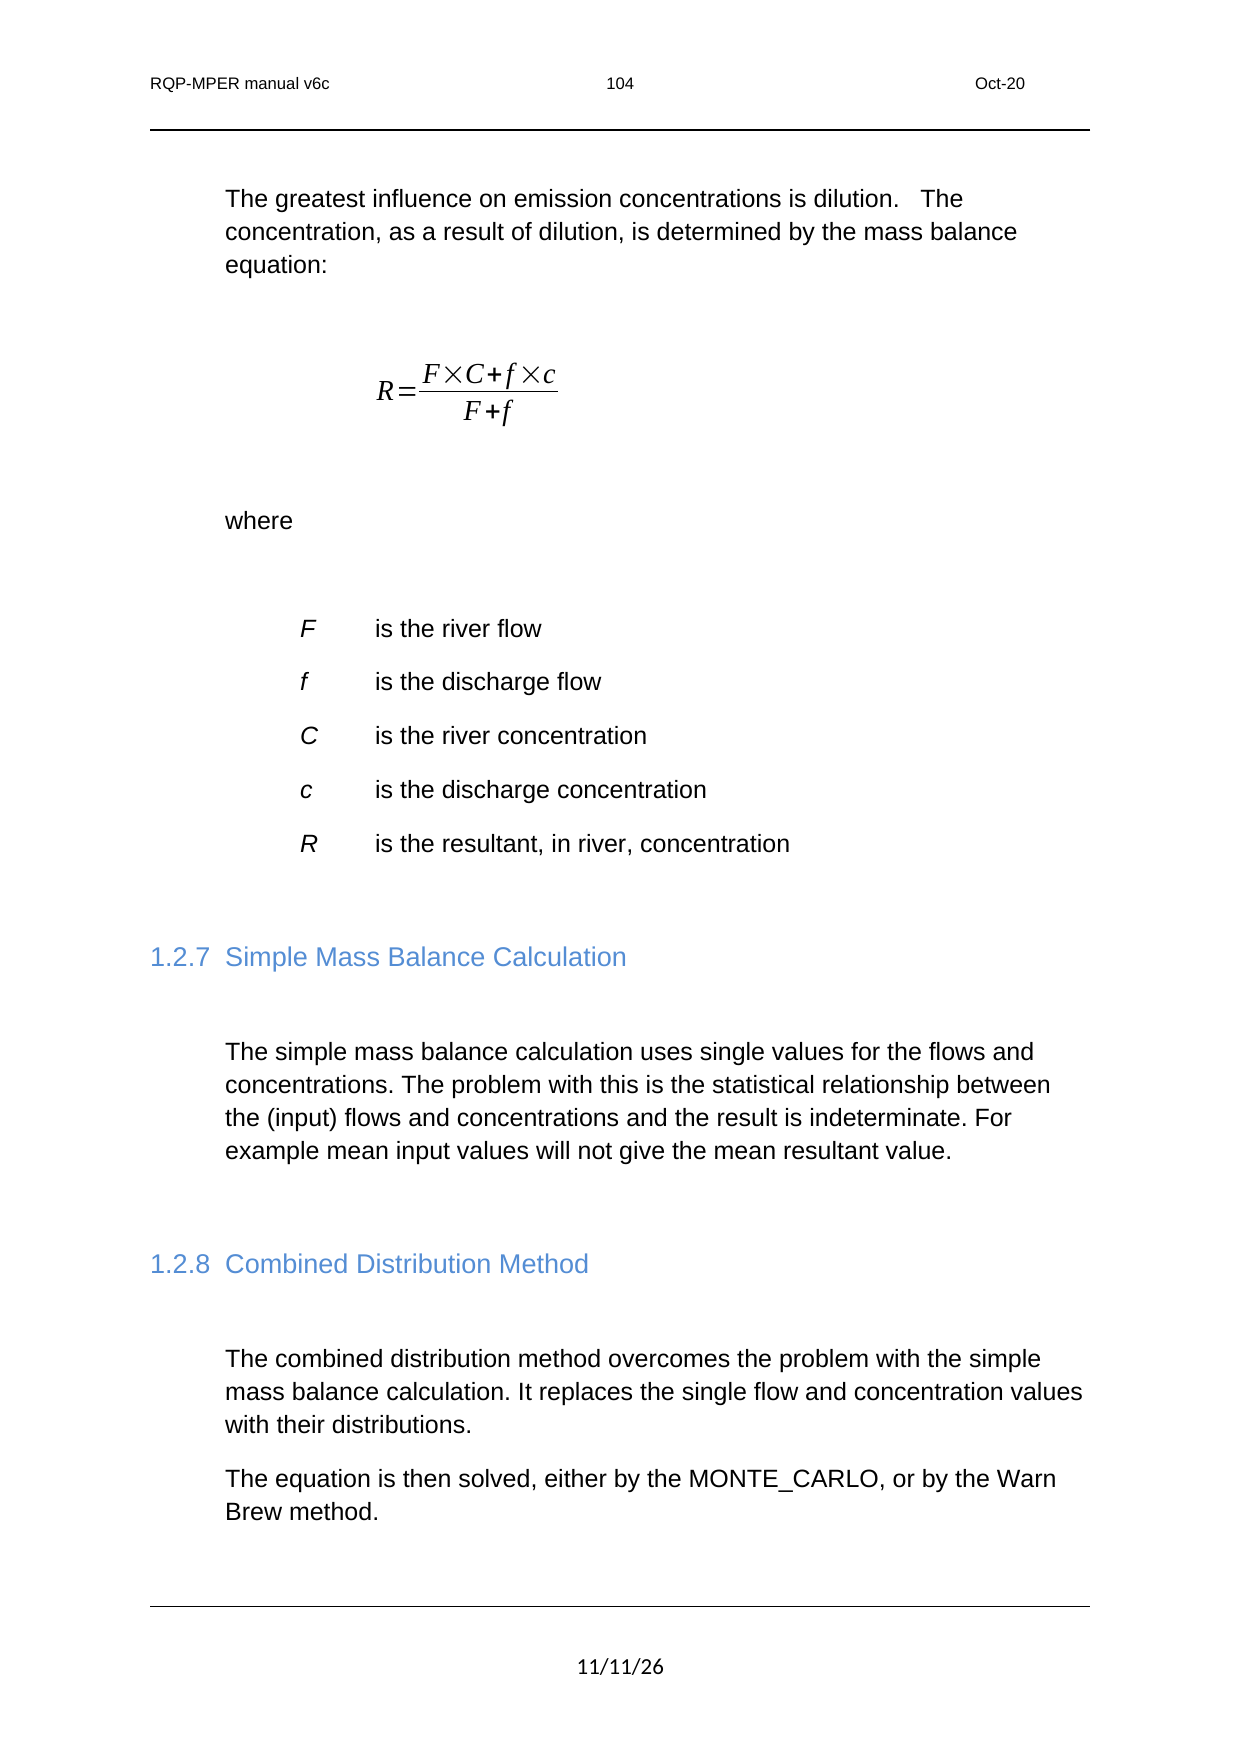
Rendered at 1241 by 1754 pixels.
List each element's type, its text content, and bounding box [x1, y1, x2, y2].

subtitle 1.2.8 Combined Distribution Method [150, 1248, 1090, 1279]
text The combined distribution method overcomes the problem with the simple mass balance calculation. It replaces the single flow and concentration values with their distributions. [225, 1344, 1090, 1439]
subtitle 1.2.7 Simple Mass Balance Calculation [150, 941, 1090, 972]
text where [225, 506, 1090, 534]
text The simple mass balance calculation uses single values for the flows and concentrations. The problem with this is the statistical relationship between the (input) flows and concentrations and the result is indeterminate. For example mean input values will not give the mean resultant value. [225, 1037, 1090, 1165]
text The equation is then solved, either by the MONTE_CARLO, or by the Warn Brew method. [225, 1464, 1090, 1526]
text C is the river concentration [300, 721, 1090, 750]
text R is the resultant, in river, concentration [300, 829, 1090, 858]
text F is the river flow [300, 613, 1090, 642]
text The greatest influence on emission concentrations is dilution. The concentration, as a result of dilution, is determined by the mass balance equation: [225, 184, 1090, 279]
text c is the discharge concentration [300, 775, 1090, 804]
text f is the discharge flow [300, 667, 1090, 696]
